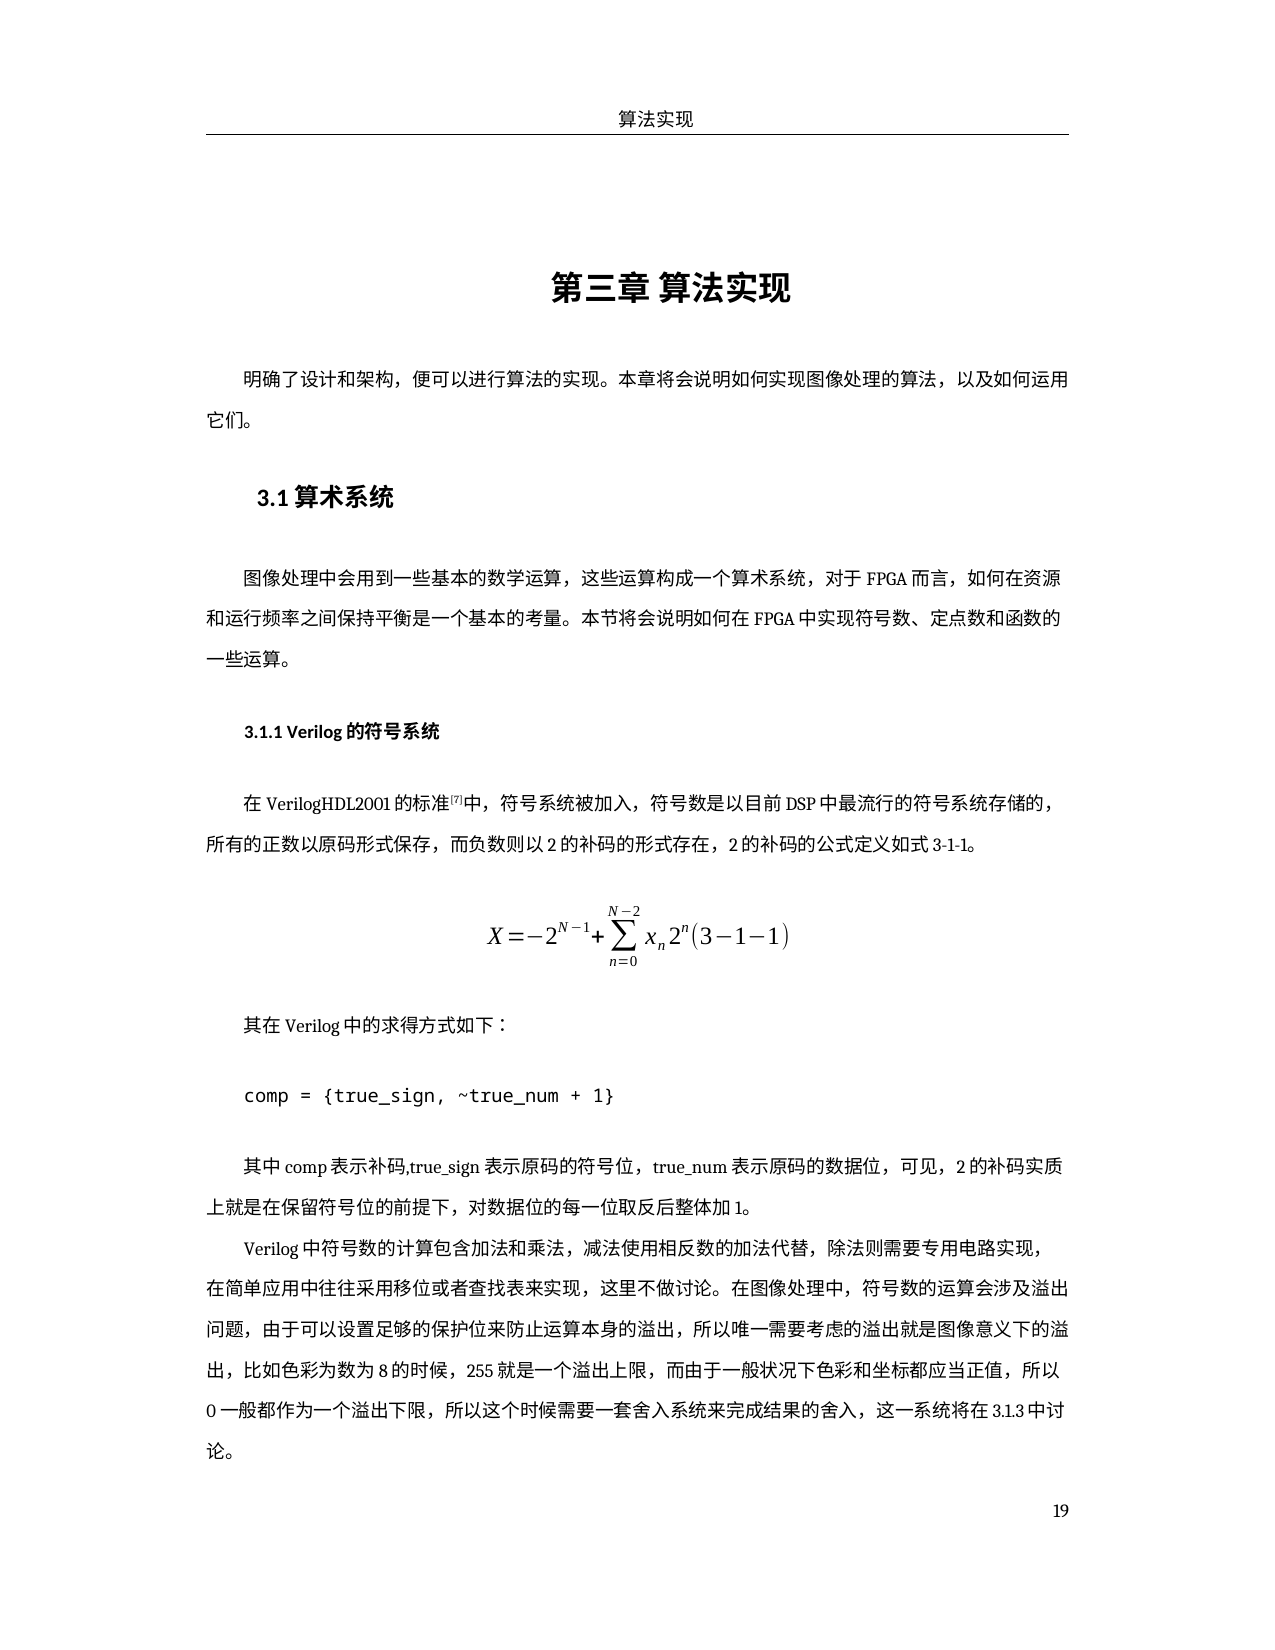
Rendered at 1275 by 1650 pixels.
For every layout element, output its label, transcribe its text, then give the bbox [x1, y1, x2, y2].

text 明确了设计和架构，便可以进行算法的实现。本章将会说明如何实现图像处理的算法，以及如何运用它们。 [206, 365, 1069, 433]
text 在VerilogHDL2001的标准[7]中，符号系统被加入，符号数是以目前DSP中最流行的符号系统存储的，所有的正数以原码形式保存，而负数则以2的补码的形式存在，2的补码的公式定义如式3-1-1。 [206, 789, 1069, 857]
subtitle 3.1.1 Verilog的符号系统 [206, 717, 1069, 744]
text 图像处理中会用到一些基本的数学运算，这些运算构成一个算术系统，对于FPGA而言，如何在资源和运行频率之间保持平衡是一个基本的考量。本节将会说明如何在FPGA中实现符号数、定点数和函数的一些运算。 [206, 563, 1069, 672]
text Verilog中符号数的计算包含加法和乘法，减法使用相反数的加法代替，除法则需要专用电路实现，在简单应用中往往采用移位或者查找表来实现，这里不做讨论。在图像处理中，符号数的运算会涉及溢出问题，由于可以设置足够的保护位来防止运算本身的溢出，所以唯一需要考虑的溢出就是图像意义下的溢出，比如色彩为数为8的时候，255就是一个溢出上限，而由于一般状况下色彩和坐标都应当正值，所以0一般都作为一个溢出下限，所以这个时候需要一套舍入系统来完成结果的舍入，这一系统将在3.1.3中讨论。 [206, 1233, 1069, 1464]
text 其在Verilog中的求得方式如下： [206, 1013, 1069, 1038]
text comp = {true_sign, ~true_num + 1} [206, 1082, 1069, 1108]
text 其中comp表示补码,true_sign表示原码的符号位，true_num表示原码的数据位，可见，2的补码实质上就是在保留符号位的前提下，对数据位的每一位取反后整体加1。 [206, 1152, 1069, 1220]
subtitle 3.1 算术系统 [206, 478, 1069, 514]
subtitle 第三章 算法实现 [206, 261, 1069, 310]
